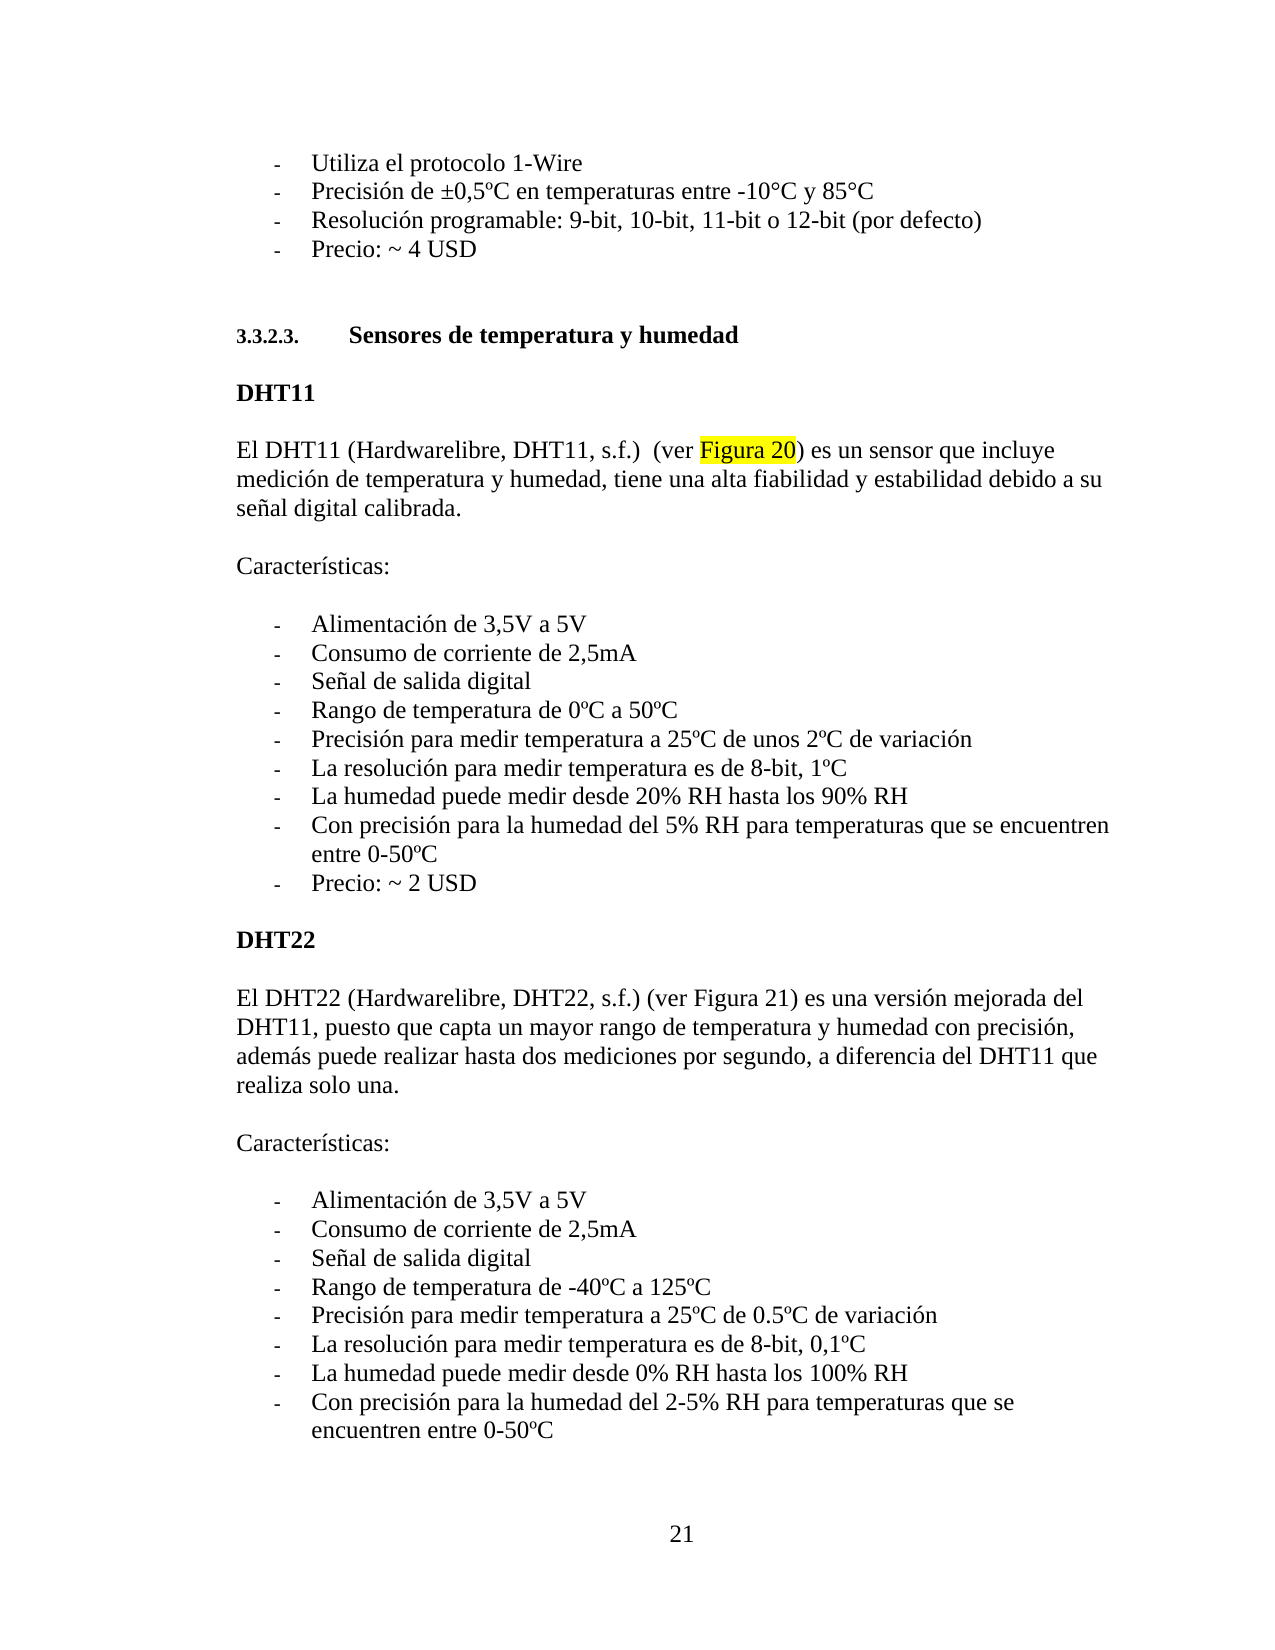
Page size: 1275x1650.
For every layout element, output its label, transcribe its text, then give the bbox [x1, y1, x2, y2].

list La humedad puede medir desde 0% RH hasta los 100% RH [274, 1358, 1127, 1387]
list Señal de salida digital [274, 666, 1127, 695]
text Características: [236, 1128, 1127, 1156]
list Alimentación de 3,5V a 5V [274, 1186, 1127, 1214]
list La humedad puede medir desde 20% RH hasta los 90% RH [274, 781, 1127, 810]
list Consumo de corriente de 2,5mA [274, 638, 1127, 666]
list La resolución para medir temperatura es de 8-bit, 0,1ºC [274, 1329, 1127, 1358]
list Utiliza el protocolo 1-Wire [274, 148, 1127, 176]
text Características: [236, 551, 1127, 580]
list Precio: ~ 2 USD [274, 868, 1127, 896]
list Precio: ~ 4 USD [274, 234, 1127, 263]
list Precisión para medir temperatura a 25ºC de 0.5ºC de variación [274, 1301, 1127, 1329]
list La resolución para medir temperatura es de 8-bit, 1ºC [274, 753, 1127, 781]
list Señal de salida digital [274, 1243, 1127, 1272]
list Rango de temperatura de -40ºC a 125ºC [274, 1272, 1127, 1301]
text DHT11 [236, 378, 1127, 406]
text El DHT22 (ver Figura 21) es una versión mejorada del DHT11, puesto que capta un mayor rango de temperatura y humedad con precisión, además puede realizar hasta dos mediciones por segundo, a diferencia del DHT11 que realiza solo una. [236, 983, 1127, 1098]
list Rango de temperatura de 0ºC a 50ºC [274, 695, 1127, 724]
text DHT22 [236, 926, 1127, 954]
list Sensores de temperatura y humedad [236, 320, 1127, 349]
list Consumo de corriente de 2,5mA [274, 1214, 1127, 1243]
list Alimentación de 3,5V a 5V [274, 609, 1127, 638]
list Resolución programable: 9-bit, 10-bit, 11-bit o 12-bit (por defecto) [274, 205, 1127, 234]
list Con precisión para la humedad del 5% RH para temperaturas que se encuentren entre 0-50ºC [274, 810, 1127, 868]
list Precisión de ±0,5ºC en temperaturas entre -10°C y 85°C [274, 176, 1127, 205]
text El DHT11 (ver Figura 20) es un sensor que incluye medición de temperatura y humedad, tiene una alta fiabilidad y estabilidad debido a su señal digital calibrada. [236, 436, 1127, 522]
list Precisión para medir temperatura a 25ºC de unos 2ºC de variación [274, 724, 1127, 753]
list Con precisión para la humedad del 2-5% RH para temperaturas que se encuentren entre 0-50ºC [274, 1387, 1127, 1444]
